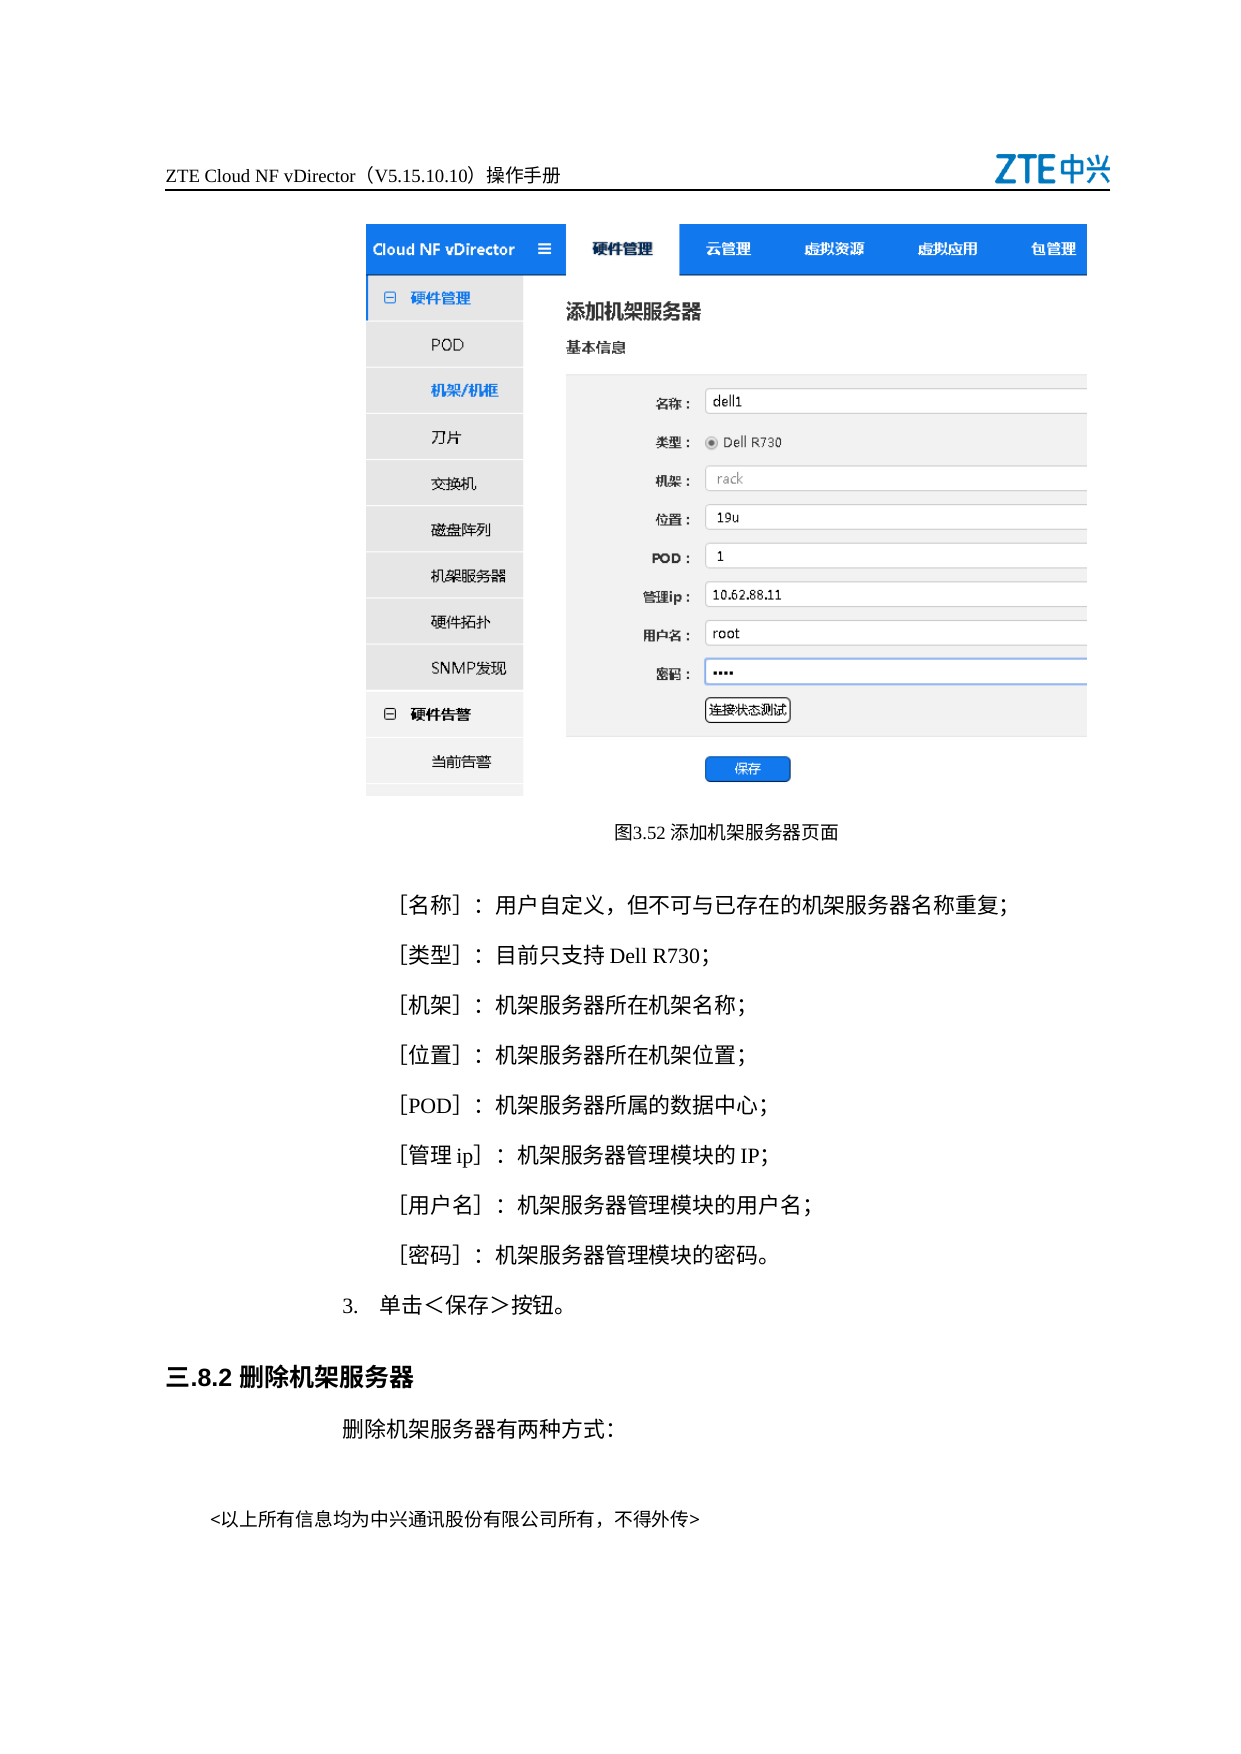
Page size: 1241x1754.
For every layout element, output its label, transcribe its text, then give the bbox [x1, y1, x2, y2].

text ［名称］：用户自定义，但不可与已存在的机架服务器名称重复； [343, 883, 1110, 920]
text ［密码］：机架服务器管理模块的密码。 [343, 1233, 1110, 1270]
list 单击＜保存＞按钮。 [342, 1283, 1110, 1320]
text 删除机架服务器有两种方式： [343, 1406, 1110, 1444]
text ［用户名］：机架服务器管理模块的用户名； [343, 1183, 1110, 1220]
picture [366, 224, 1087, 796]
text ［类型］：目前只支持Dell R730； [343, 933, 1110, 970]
text ［位置］：机架服务器所在机架位置； [343, 1033, 1110, 1070]
text ［POD］：机架服务器所属的数据中心； [343, 1083, 1110, 1120]
text ［机架］：机架服务器所在机架名称； [343, 983, 1110, 1020]
subtitle 删除机架服务器 [165, 1358, 1110, 1394]
text ［管理ip］：机架服务器管理模块的IP； [343, 1133, 1110, 1170]
picture [994, 153, 1113, 186]
